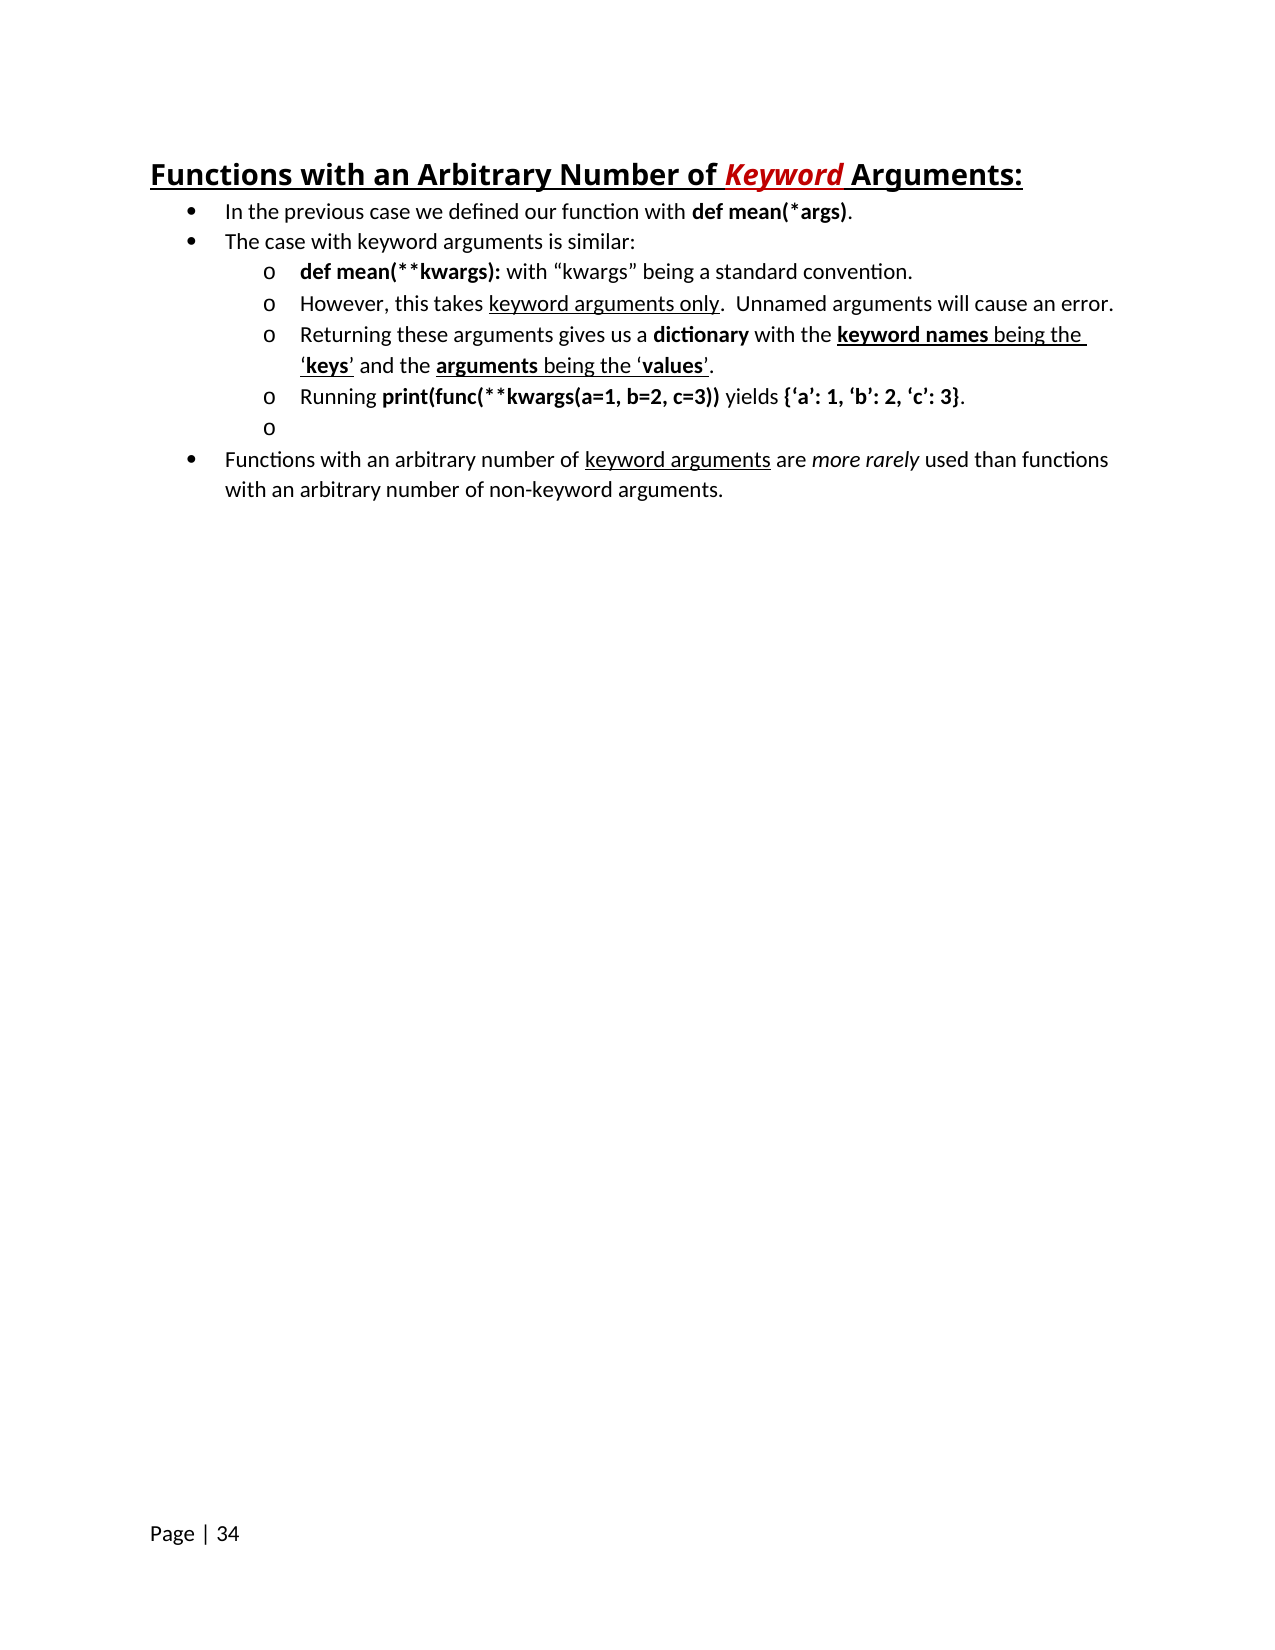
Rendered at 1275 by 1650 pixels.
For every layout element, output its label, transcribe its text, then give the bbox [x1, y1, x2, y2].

list Returning these arguments gives us a dictionary with the keyword names being the ‘keys’ and the arguments being the ‘values’. [262, 320, 1125, 380]
list Running print(func(**kwargs(a=1, b=2, c=3)) yields {‘a’: 1, ‘b’: 2, ‘c’: 3}. [262, 382, 1125, 411]
list The case with keyword arguments is similar: [187, 227, 1125, 255]
list In the previous case we defined our function with def mean(*args). [187, 197, 1125, 225]
list Functions with an arbitrary number of keyword arguments are more rarely used than functions with an arbitrary number of non-keyword arguments. [187, 445, 1125, 503]
list def mean(**kwargs): with “kwargs” being a standard convention. [262, 257, 1125, 287]
list However, this takes keyword arguments only. Unnamed arguments will cause an error. [262, 289, 1125, 318]
subtitle Functions with an Arbitrary Number of Keyword Arguments: [150, 154, 1125, 194]
